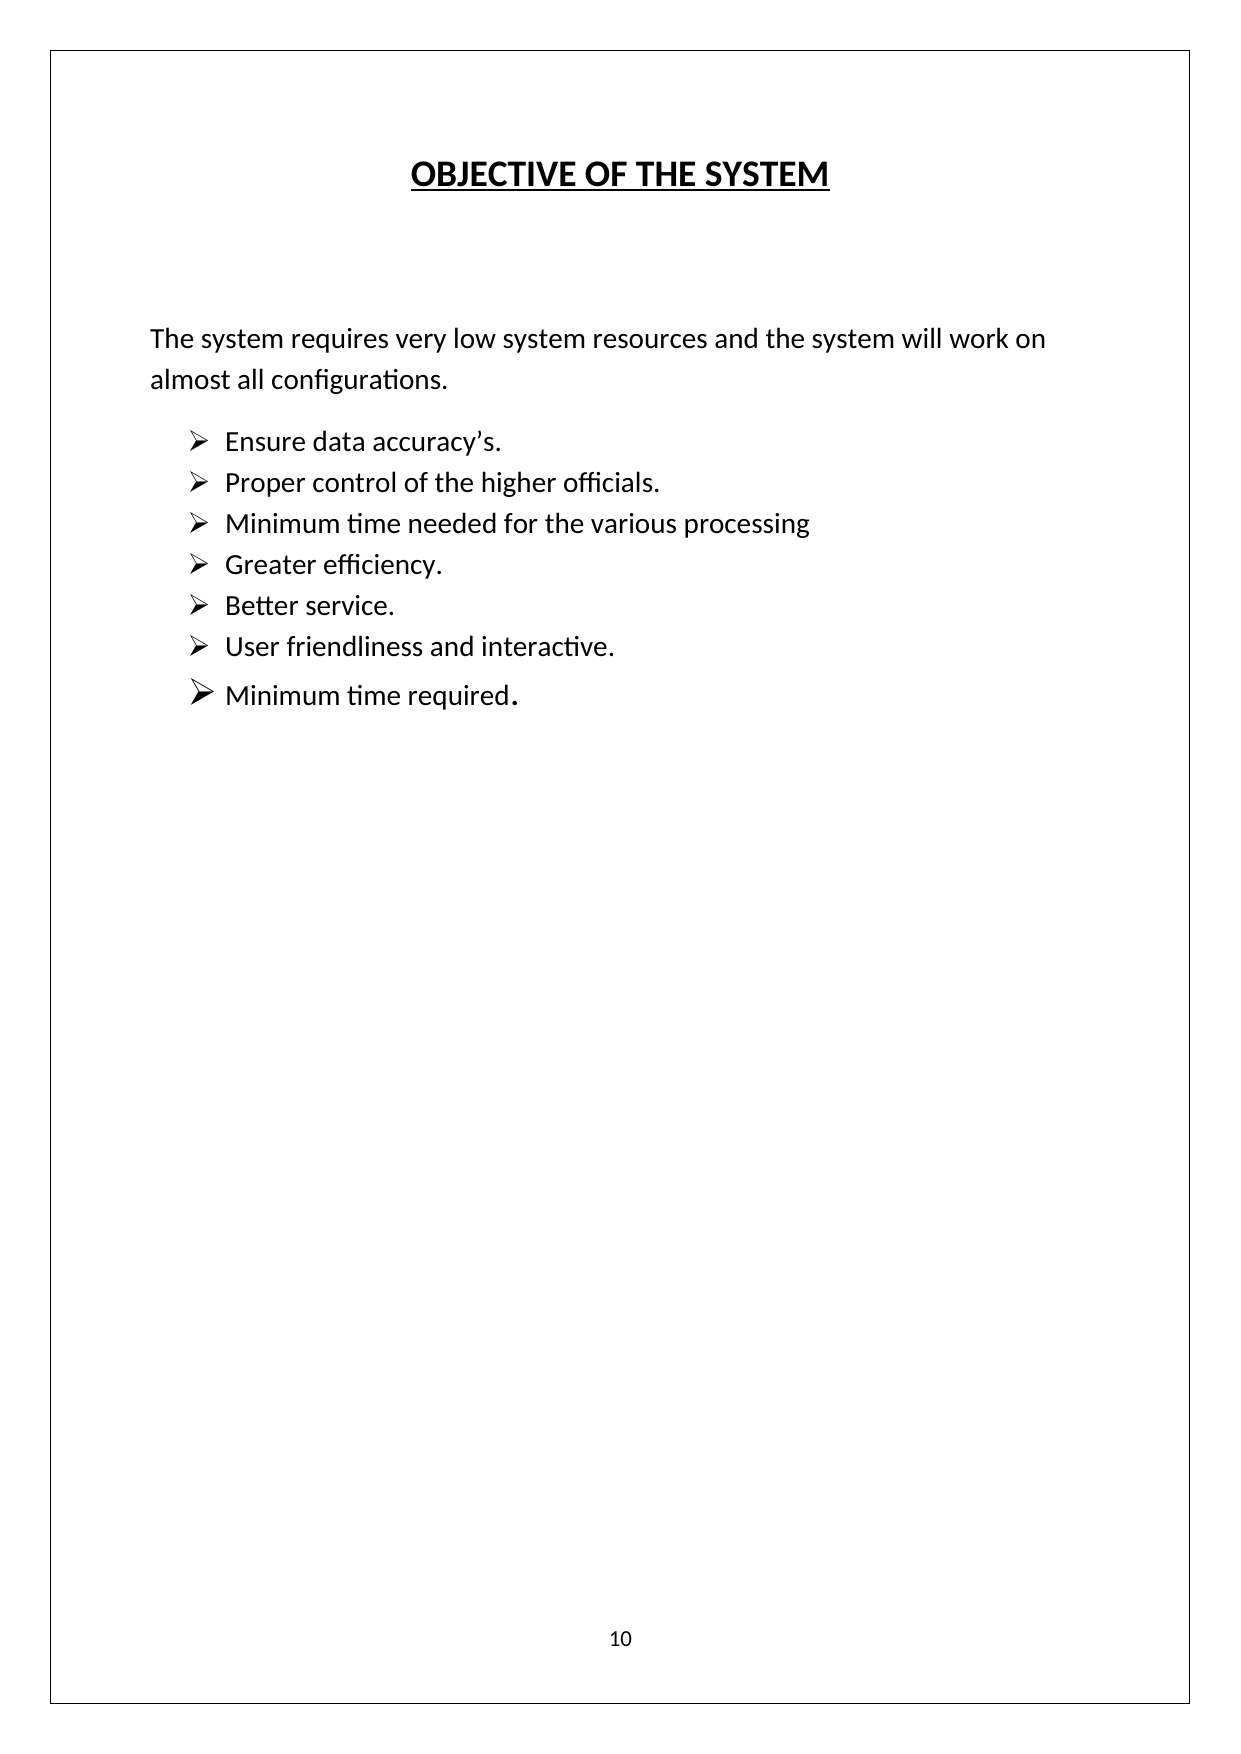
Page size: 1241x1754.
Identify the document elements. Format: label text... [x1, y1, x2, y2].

list Better service. [187, 587, 1090, 622]
list Proper control of the higher officials. [187, 464, 1090, 500]
list User friendliness and interactive. [187, 628, 1090, 663]
text The system requires very low system resources and the system will work on almost all configurations. [150, 320, 1090, 397]
list Ensure data accuracy’s. [187, 423, 1090, 459]
list Minimum time required. [187, 669, 1090, 714]
list Minimum time needed for the various processing [187, 505, 1090, 541]
text OBJECTIVE OF THE SYSTEM [150, 150, 1090, 196]
list Greater efficiency. [187, 546, 1090, 582]
